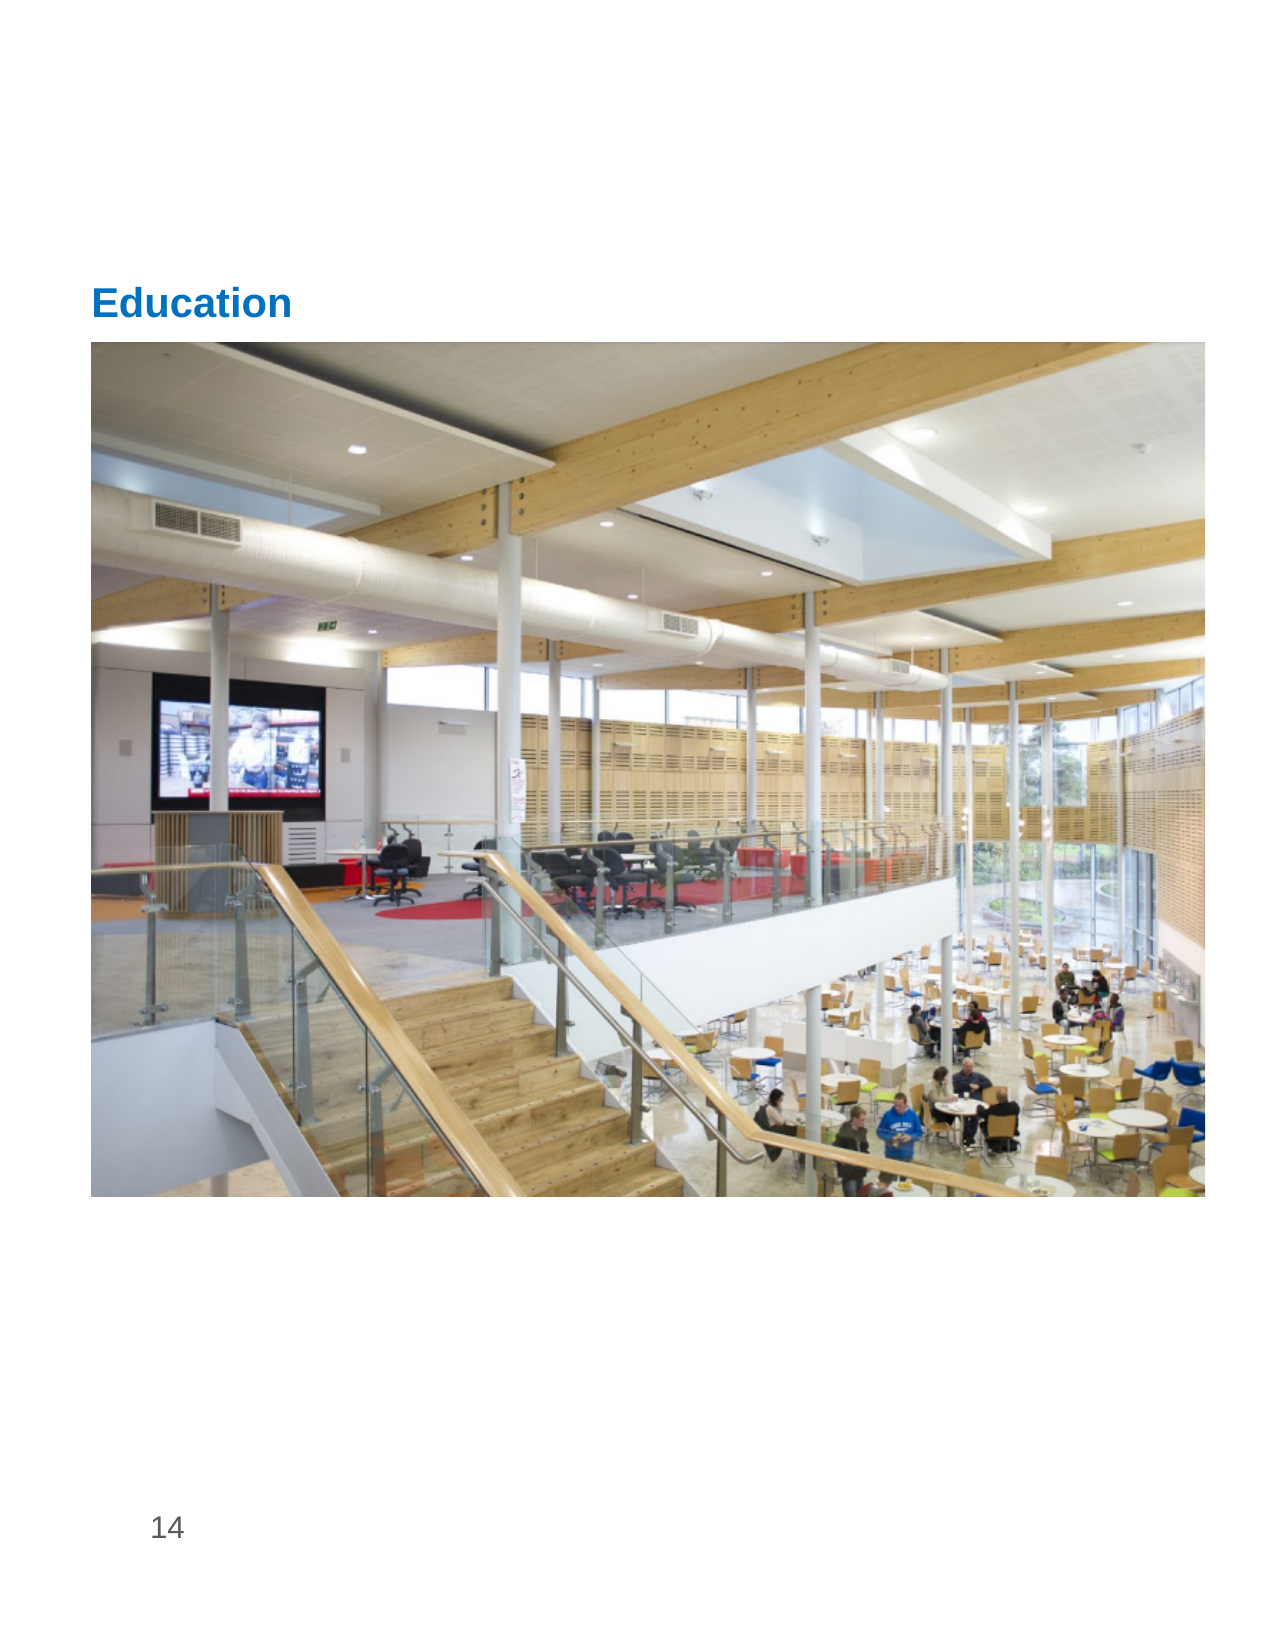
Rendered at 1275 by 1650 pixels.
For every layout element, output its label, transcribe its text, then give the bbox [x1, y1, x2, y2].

picture [91, 342, 1206, 1197]
text Education [91, 278, 1125, 326]
